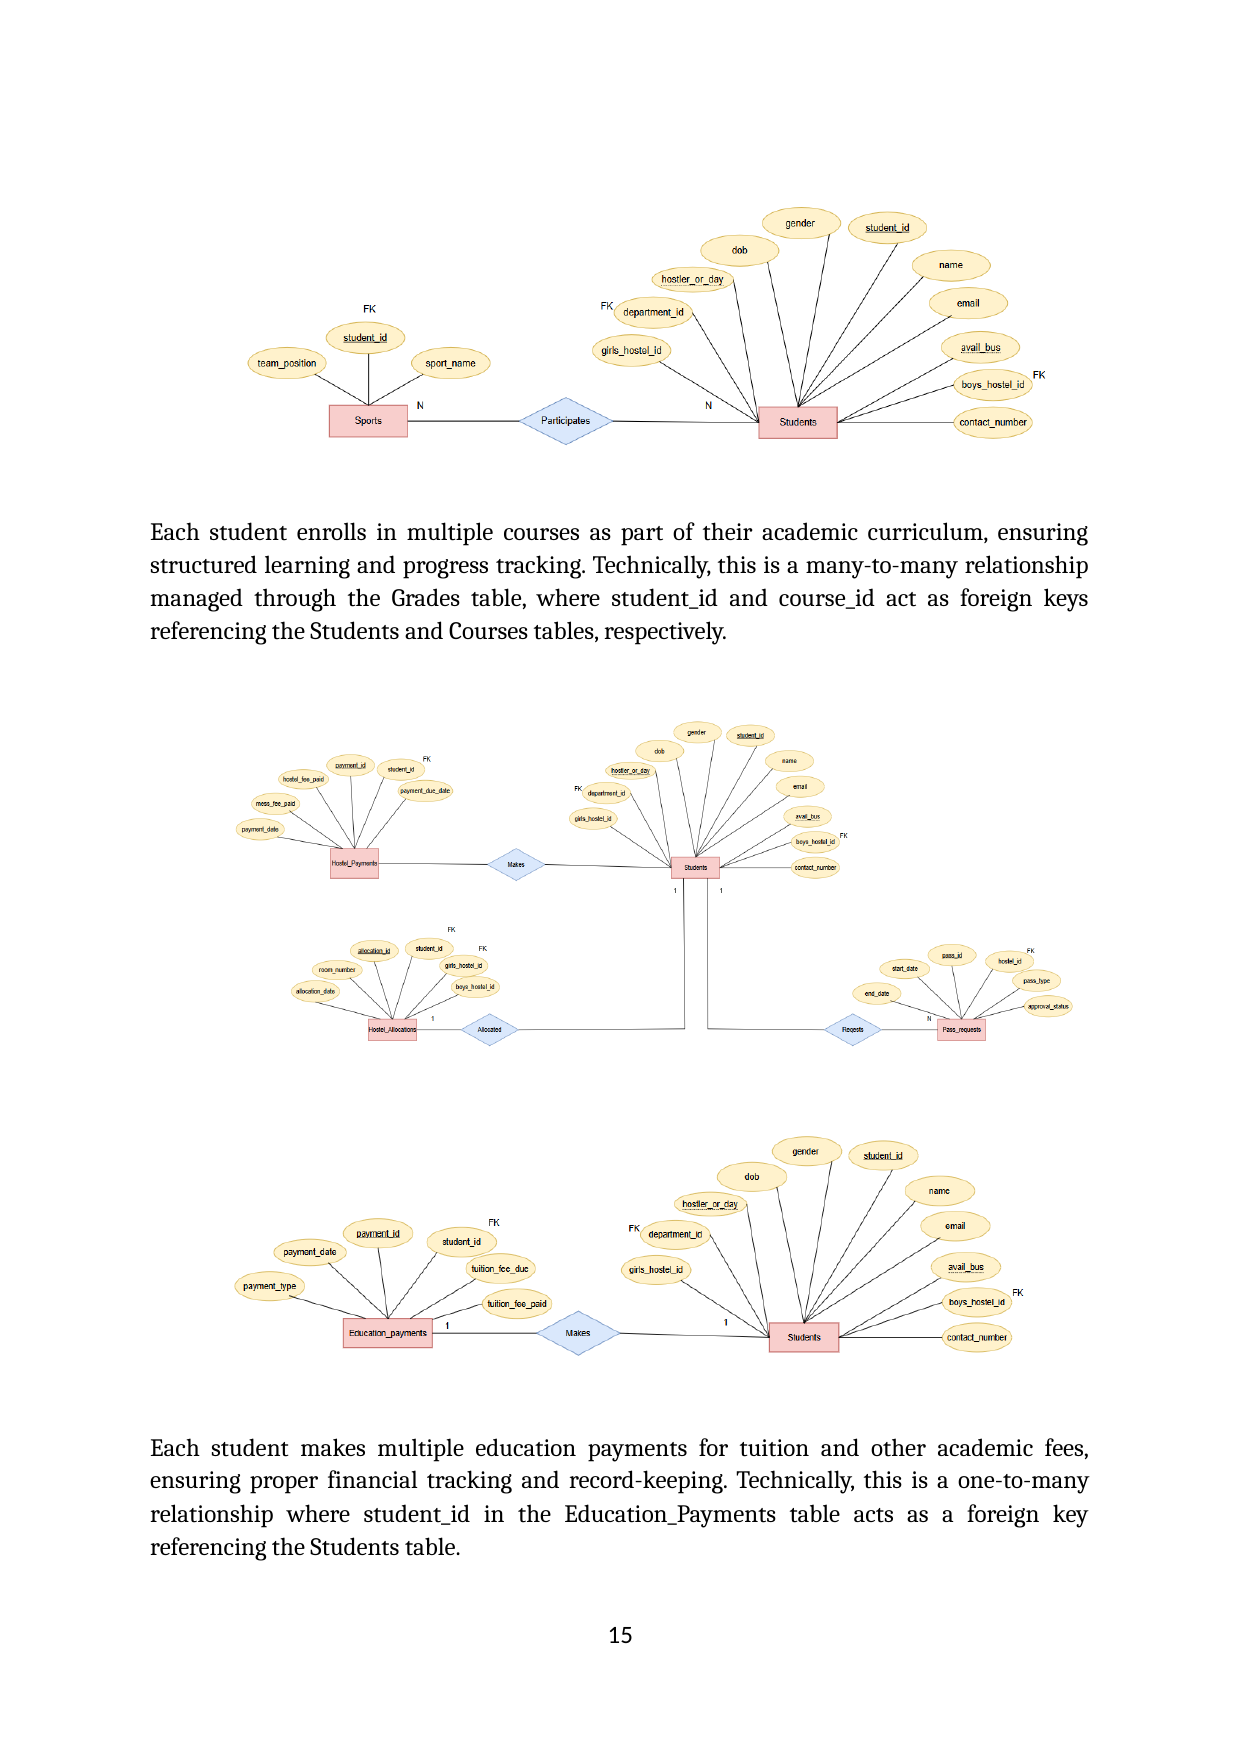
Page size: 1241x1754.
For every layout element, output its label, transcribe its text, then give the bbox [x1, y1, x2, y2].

text Each student enrolls in multiple courses as part of their academic curriculum, ensuring structured learning and progress tracking. Technically, this is a many-to-many relationship managed through the Grades table, where student_id and course_id act as foreign keys referencing the Students and Courses tables, respectively. [150, 517, 1090, 645]
text Each student makes multiple education payments for tuition and other academic fees, ensuring proper financial tracking and record-keeping. Technically, this is a one-to-many relationship where student_id in the Education_Payments table acts as a foreign key referencing the Students table. [150, 1433, 1090, 1561]
picture [150, 1113, 1091, 1413]
picture [150, 150, 1091, 497]
picture [150, 666, 1091, 1093]
